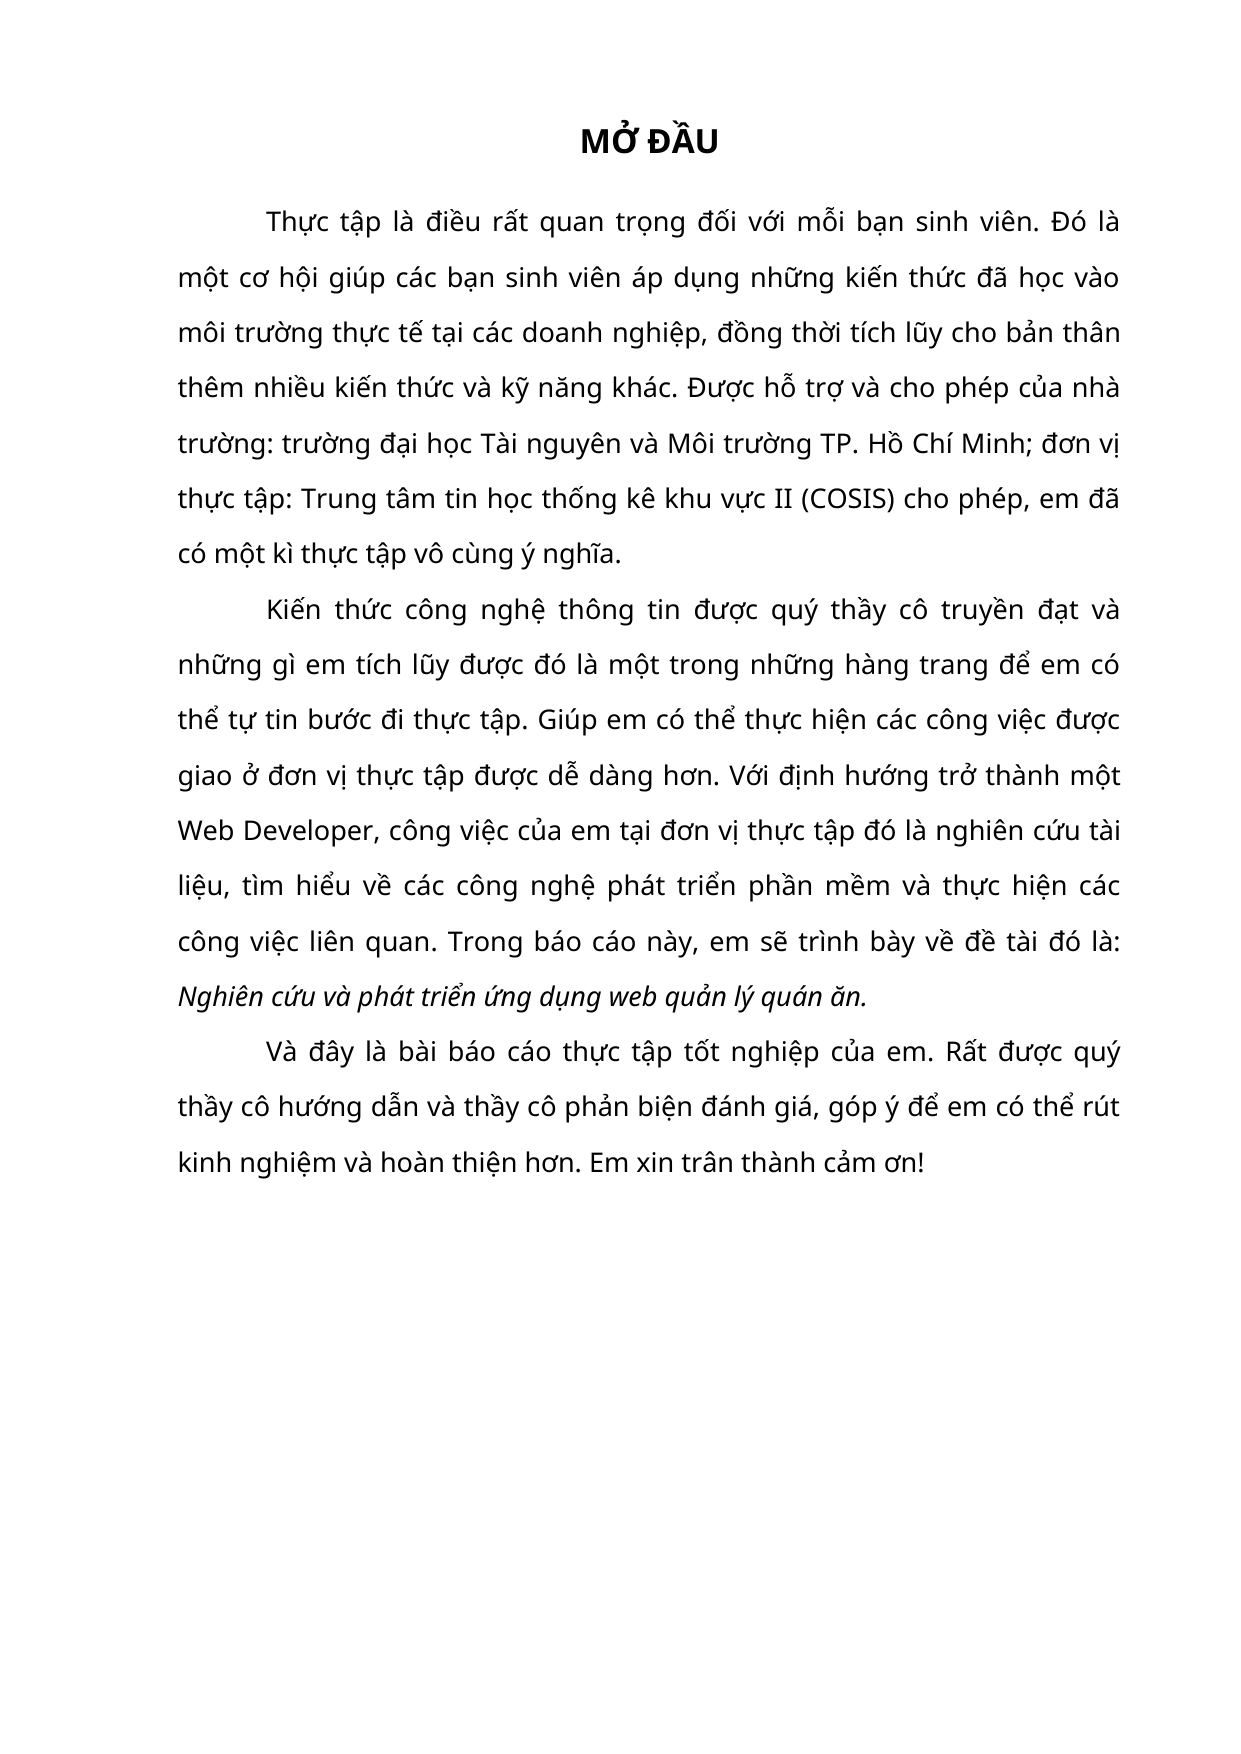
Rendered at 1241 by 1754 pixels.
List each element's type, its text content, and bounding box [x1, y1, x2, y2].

text MỞ ĐẦU [177, 118, 1122, 163]
text Thực tập là điều rất quan trọng đối với mỗi bạn sinh viên. Đó là một cơ hội giúp các bạn sinh viên áp dụng những kiến thức đã học vào môi trường thực tế tại các doanh nghiệp, đồng thời tích lũy cho bản thân thêm nhiều kiến thức và kỹ năng khác. Được hỗ trợ và cho phép của nhà trường: trường đại học Tài nguyên và Môi trường TP. Hồ Chí Minh; đơn vị thực tập: Trung tâm tin học thống kê khu vực II (COSIS) cho phép, em đã có một kì thực tập vô cùng ý nghĩa. [177, 203, 1122, 572]
text Kiến thức công nghệ thông tin được quý thầy cô truyền đạt và những gì em tích lũy được đó là một trong những hàng trang để em có thể tự tin bước đi thực tập. Giúp em có thể thực hiện các công việc được giao ở đơn vị thực tập được dễ dàng hơn. Với định hướng trở thành một Web Developer, công việc của em tại đơn vị thực tập đó là nghiên cứu tài liệu, tìm hiểu về các công nghệ phát triển phần mềm và thực hiện các công việc liên quan. Trong báo cáo này, em sẽ trình bày về đề tài đó là: Nghiên cứu và phát triển ứng dụng web quản lý quán ăn. [177, 590, 1122, 1014]
text Và đây là bài báo cáo thực tập tốt nghiệp của em. Rất được quý thầy cô hướng dẫn và thầy cô phản biện đánh giá, góp ý để em có thể rút kinh nghiệm và hoàn thiện hơn. Em xin trân thành cảm ơn! [177, 1033, 1122, 1180]
